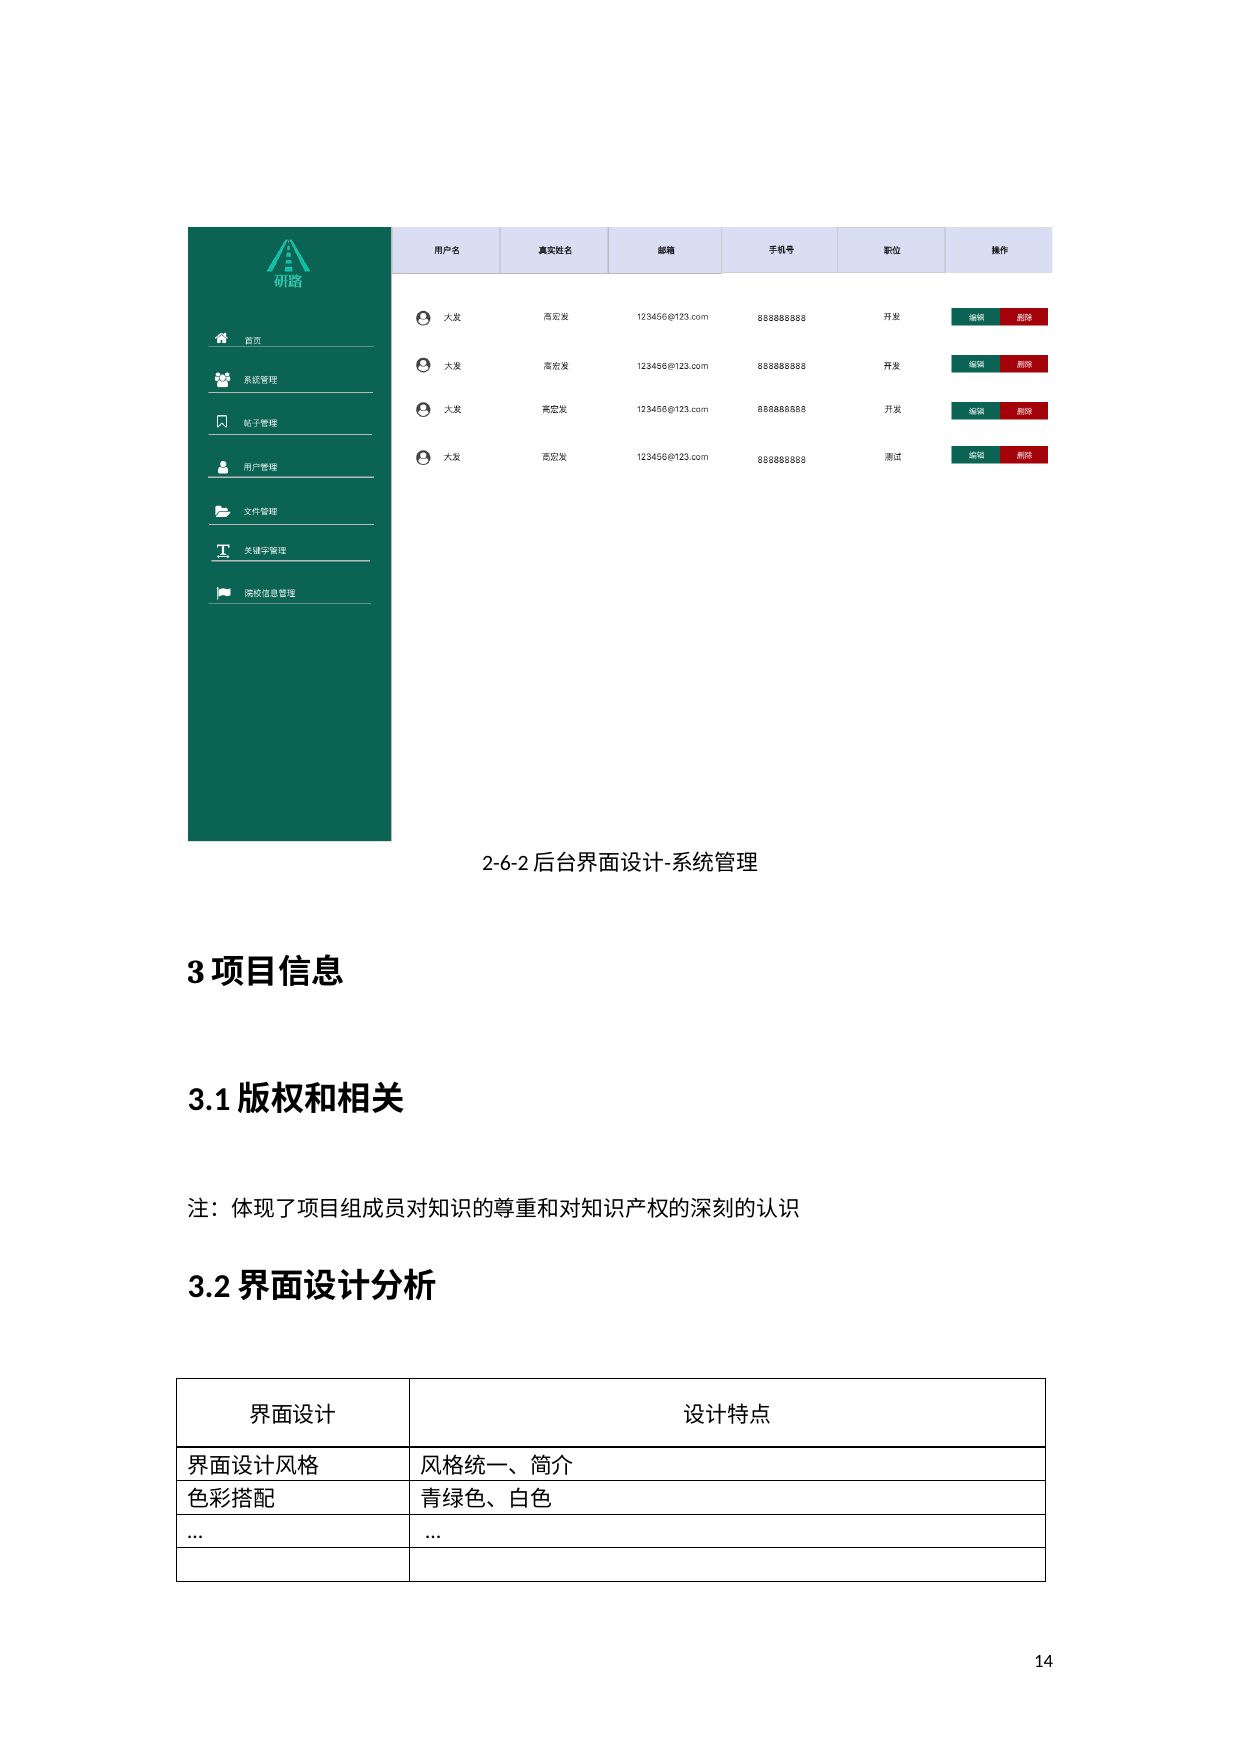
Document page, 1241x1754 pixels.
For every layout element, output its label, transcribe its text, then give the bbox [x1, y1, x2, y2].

text 注：体现了项目组成员对知识的尊重和对知识产权的深刻的认识 [187, 1191, 1053, 1223]
subtitle 3.1 版权和相关 [187, 1064, 1053, 1129]
table_cell … [177, 1515, 409, 1547]
table_cell 界面设计风格 [177, 1448, 409, 1480]
table_cell 风格统一、简介 [410, 1448, 1045, 1480]
table_cell [177, 1548, 409, 1581]
picture [187, 227, 1053, 842]
table_cell [410, 1548, 1045, 1581]
table_cell … [410, 1515, 1045, 1547]
text 2-6-2后台界面设计-系统管理 [187, 844, 1053, 877]
table_cell 色彩搭配 [177, 1481, 409, 1513]
subtitle 3.2界面设计分析 [187, 1251, 1053, 1316]
table_cell 青绿色、白色 [410, 1481, 1045, 1513]
table_header 界面设计 [177, 1379, 409, 1446]
subtitle 3项目信息 [187, 937, 1053, 1002]
table_header 设计特点 [410, 1379, 1045, 1446]
